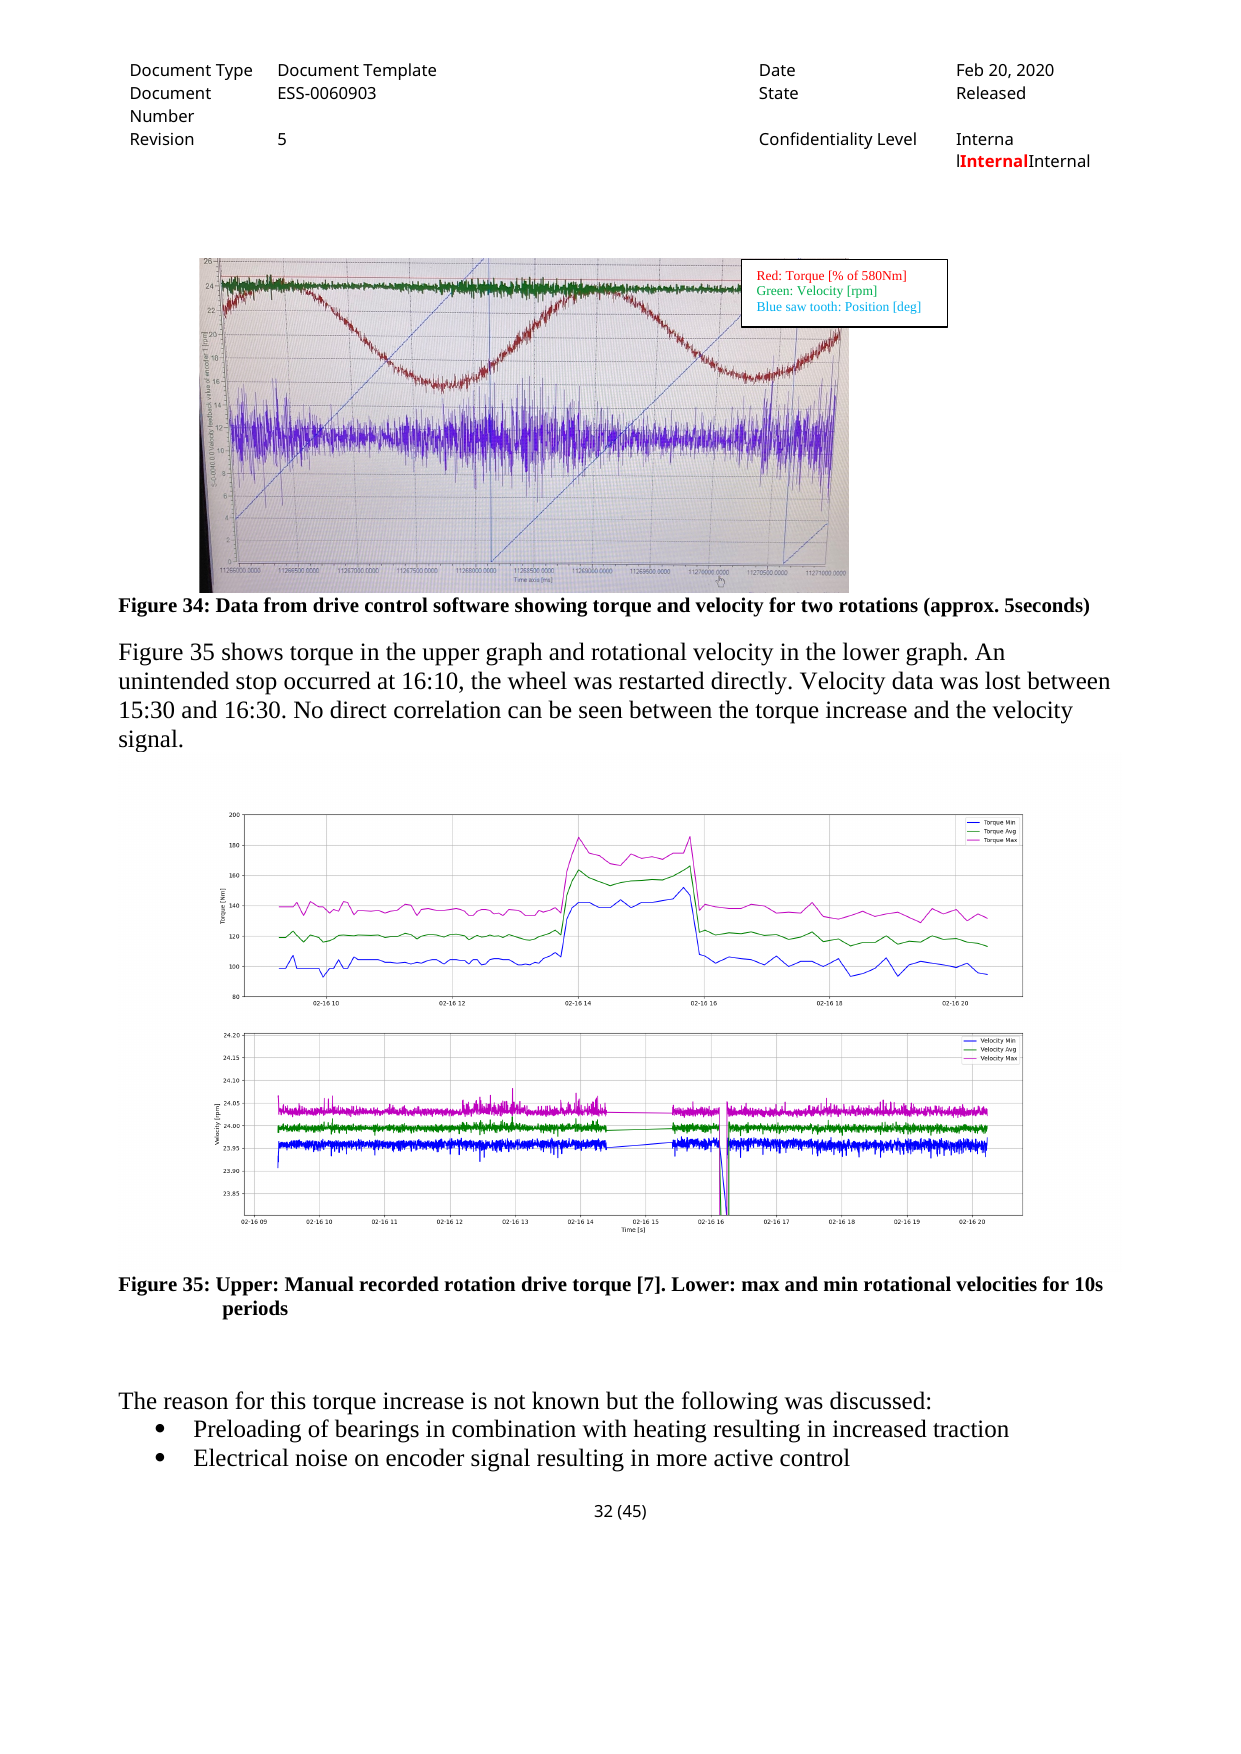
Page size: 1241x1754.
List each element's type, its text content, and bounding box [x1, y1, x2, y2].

picture [845, 302, 851, 311]
text Figure 35: Upper: Manual recorded rotation drive torque [7]. Lower: max and min rotational velocities for 10s periods [118, 1272, 1122, 1320]
picture [897, 302, 903, 311]
list Electrical noise on encoder signal resulting in more active control [156, 1443, 1122, 1472]
picture [199, 258, 849, 593]
picture [911, 302, 920, 314]
text Figure 34: Data from drive control software showing torque and velocity for two rotations (approx. 5seconds) [118, 592, 1122, 617]
list Preloading of bearings in combination with heating resulting in increased traction [156, 1414, 1122, 1443]
text The reason for this torque increase is not known but the following was discussed: [118, 1386, 1122, 1414]
text Figure 27 shows torque in the upper graph and rotational velocity in the lower graph. An unintended stop occurred at 16:10, the wheel was restarted directly. Velocity data was lost between 15:30 and 16:30. No direct correlation can be seen between the torque increase and the velocity signal. [118, 637, 1122, 752]
picture [118, 752, 1123, 1272]
